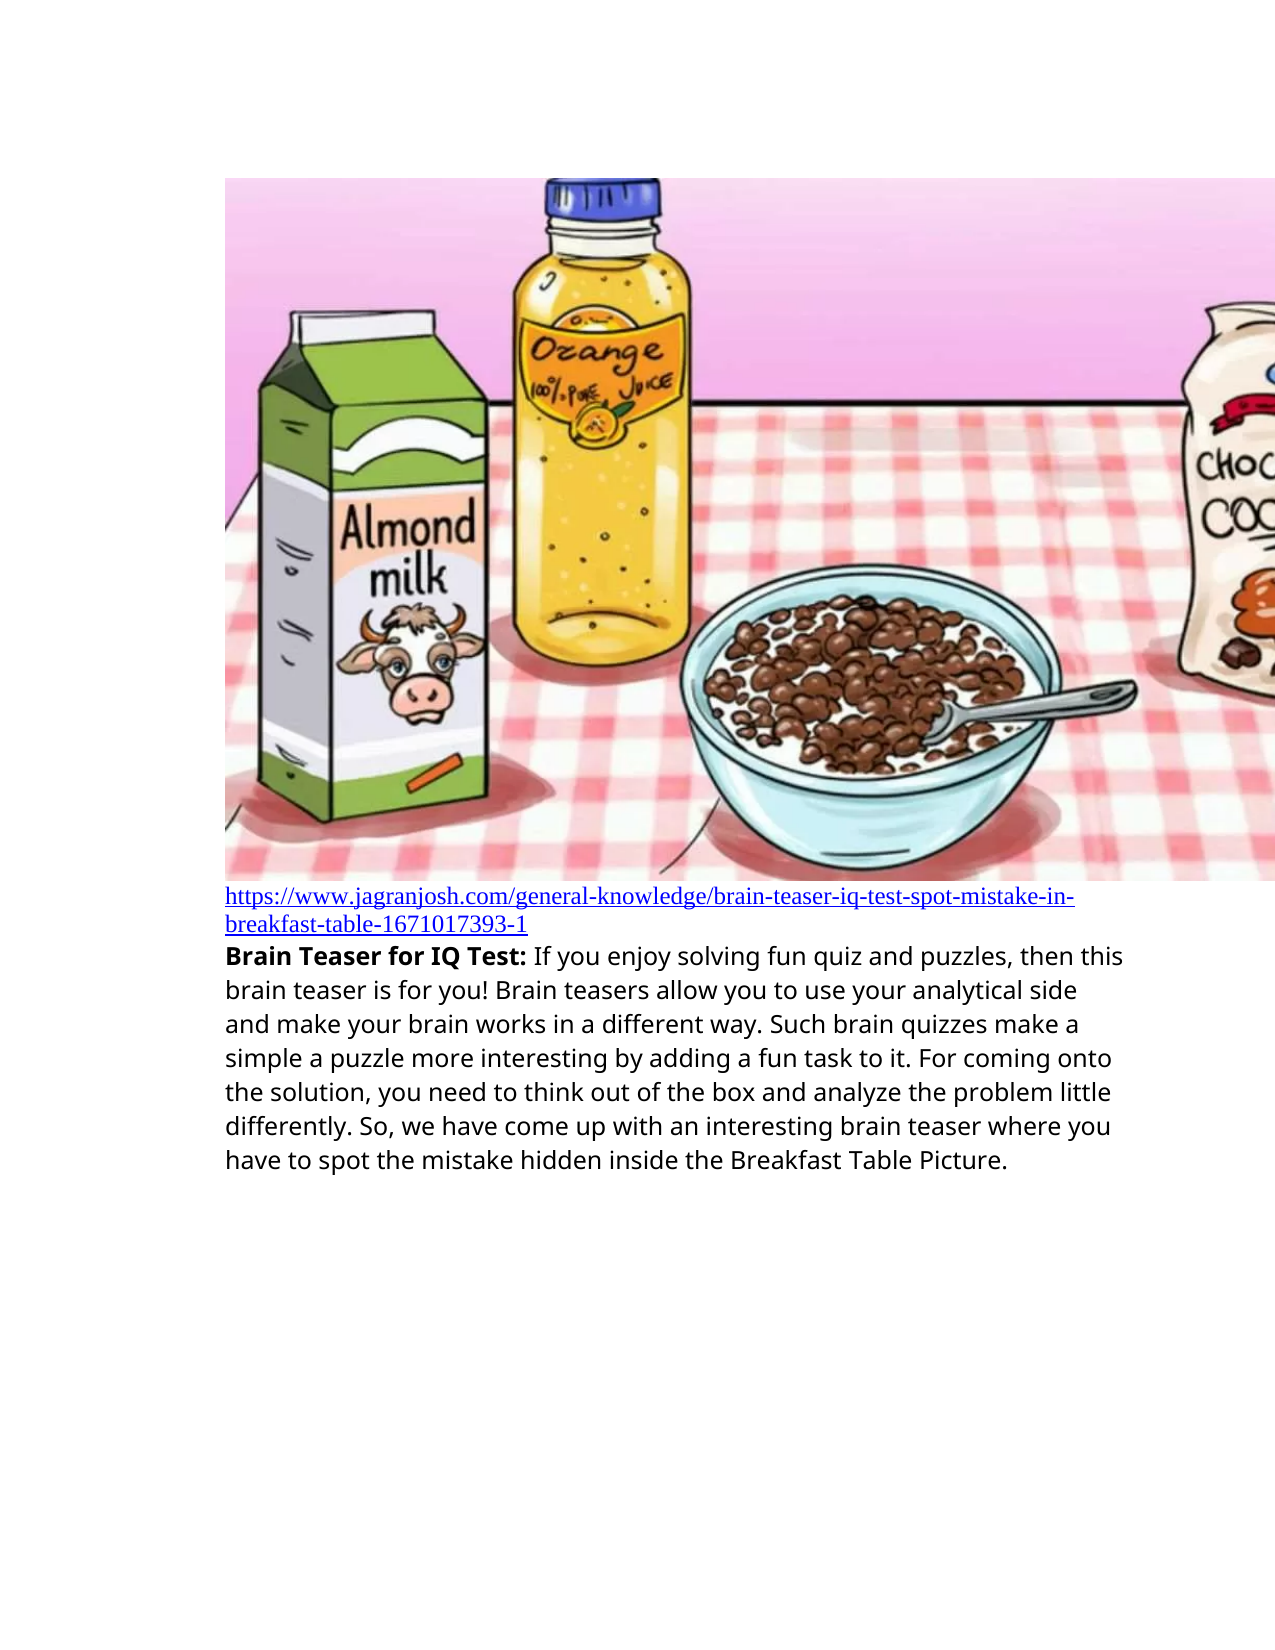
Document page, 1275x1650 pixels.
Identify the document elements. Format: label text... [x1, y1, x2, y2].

list https://www.jagranjosh.com/general-knowledge/brain-teaser-iq-test-spot-mistake-in-breakfast-table-1671017393-1 [225, 881, 1125, 938]
list Brain Teaser for IQ Test: If you enjoy solving fun quiz and puzzles, then this brain teaser is for you! Brain teasers allow you to use your analytical side and make your brain works in a different way. Such brain quizzes make a simple a puzzle more interesting by adding a fun task to it. For coming onto the solution, you need to think out of the box and analyze the problem little differently. So, we have come up with an interesting brain teaser where you have to spot the mistake hidden inside the Breakfast Table Picture. [225, 938, 1125, 1177]
picture [225, 178, 1275, 881]
